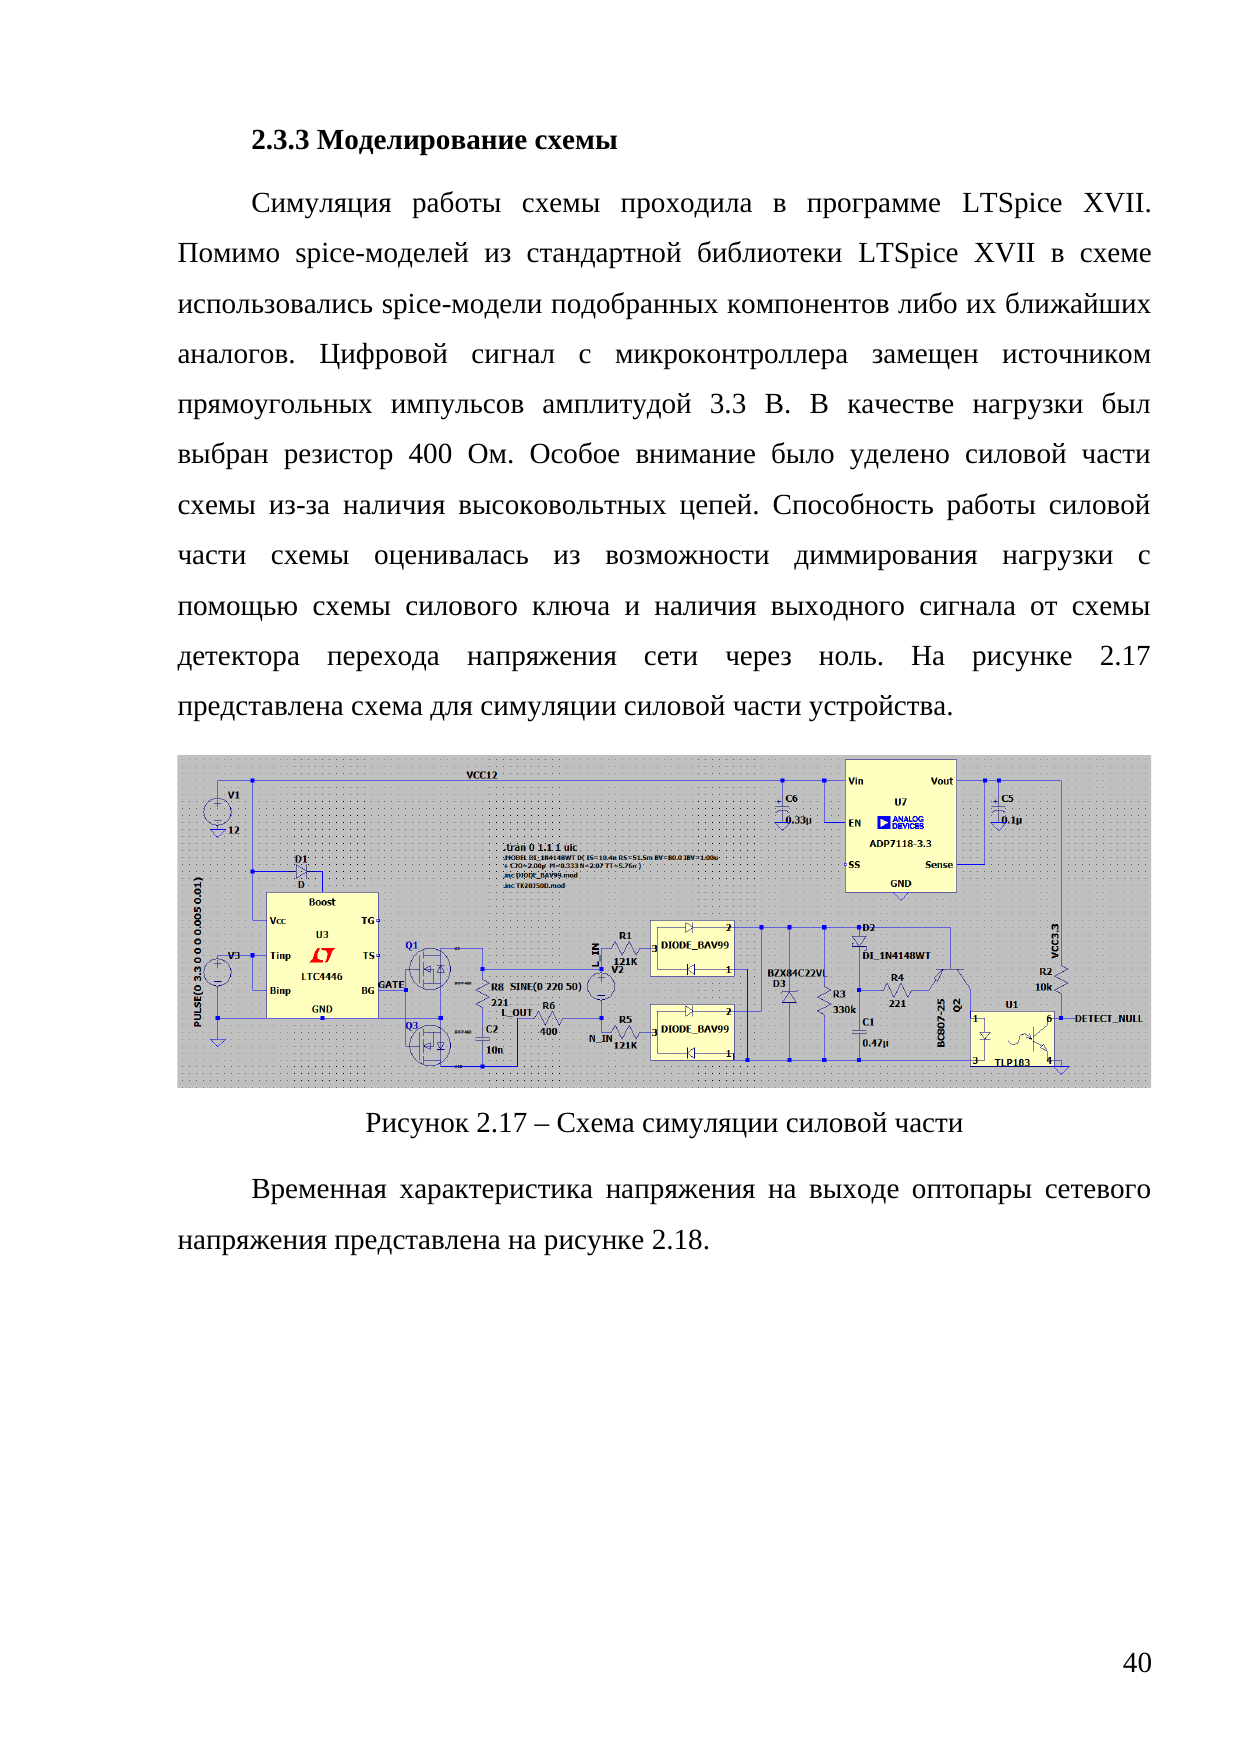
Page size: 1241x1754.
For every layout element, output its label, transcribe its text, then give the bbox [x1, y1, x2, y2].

picture [177, 755, 1152, 1088]
list Временная характеристика напряжения на выходе оптопары сетевого напряжения представлена на рисунке 2.18. [177, 1172, 1152, 1256]
subtitle 2.3.3 Моделирование схемы [177, 122, 1152, 156]
text Симуляция работы схемы проходила в программе LTSpice XVII. Помимо spice-моделей из стандартной библиотеки LTSpice XVII в схеме использовались spice-модели подобранных компонентов либо их ближайших аналогов. Цифровой сигнал с микроконтроллера замещен источником прямоугольных импульсов амплитудой 3.3 В. В качестве нагрузки был выбран резистор 400 Ом. Особое внимание было уделено силовой части схемы из-за наличия высоковольтных цепей. Способность работы силовой части схемы оценивалась из возможности диммирования нагрузки с помощью схемы силового ключа и наличия выходного сигнала от схемы детектора перехода напряжения сети через ноль. На рисунке 2.17 представлена схема для симуляции силовой части устройства. [177, 185, 1152, 722]
text Рисунок 2.17 – Схема симуляции силовой части [177, 1105, 1152, 1138]
